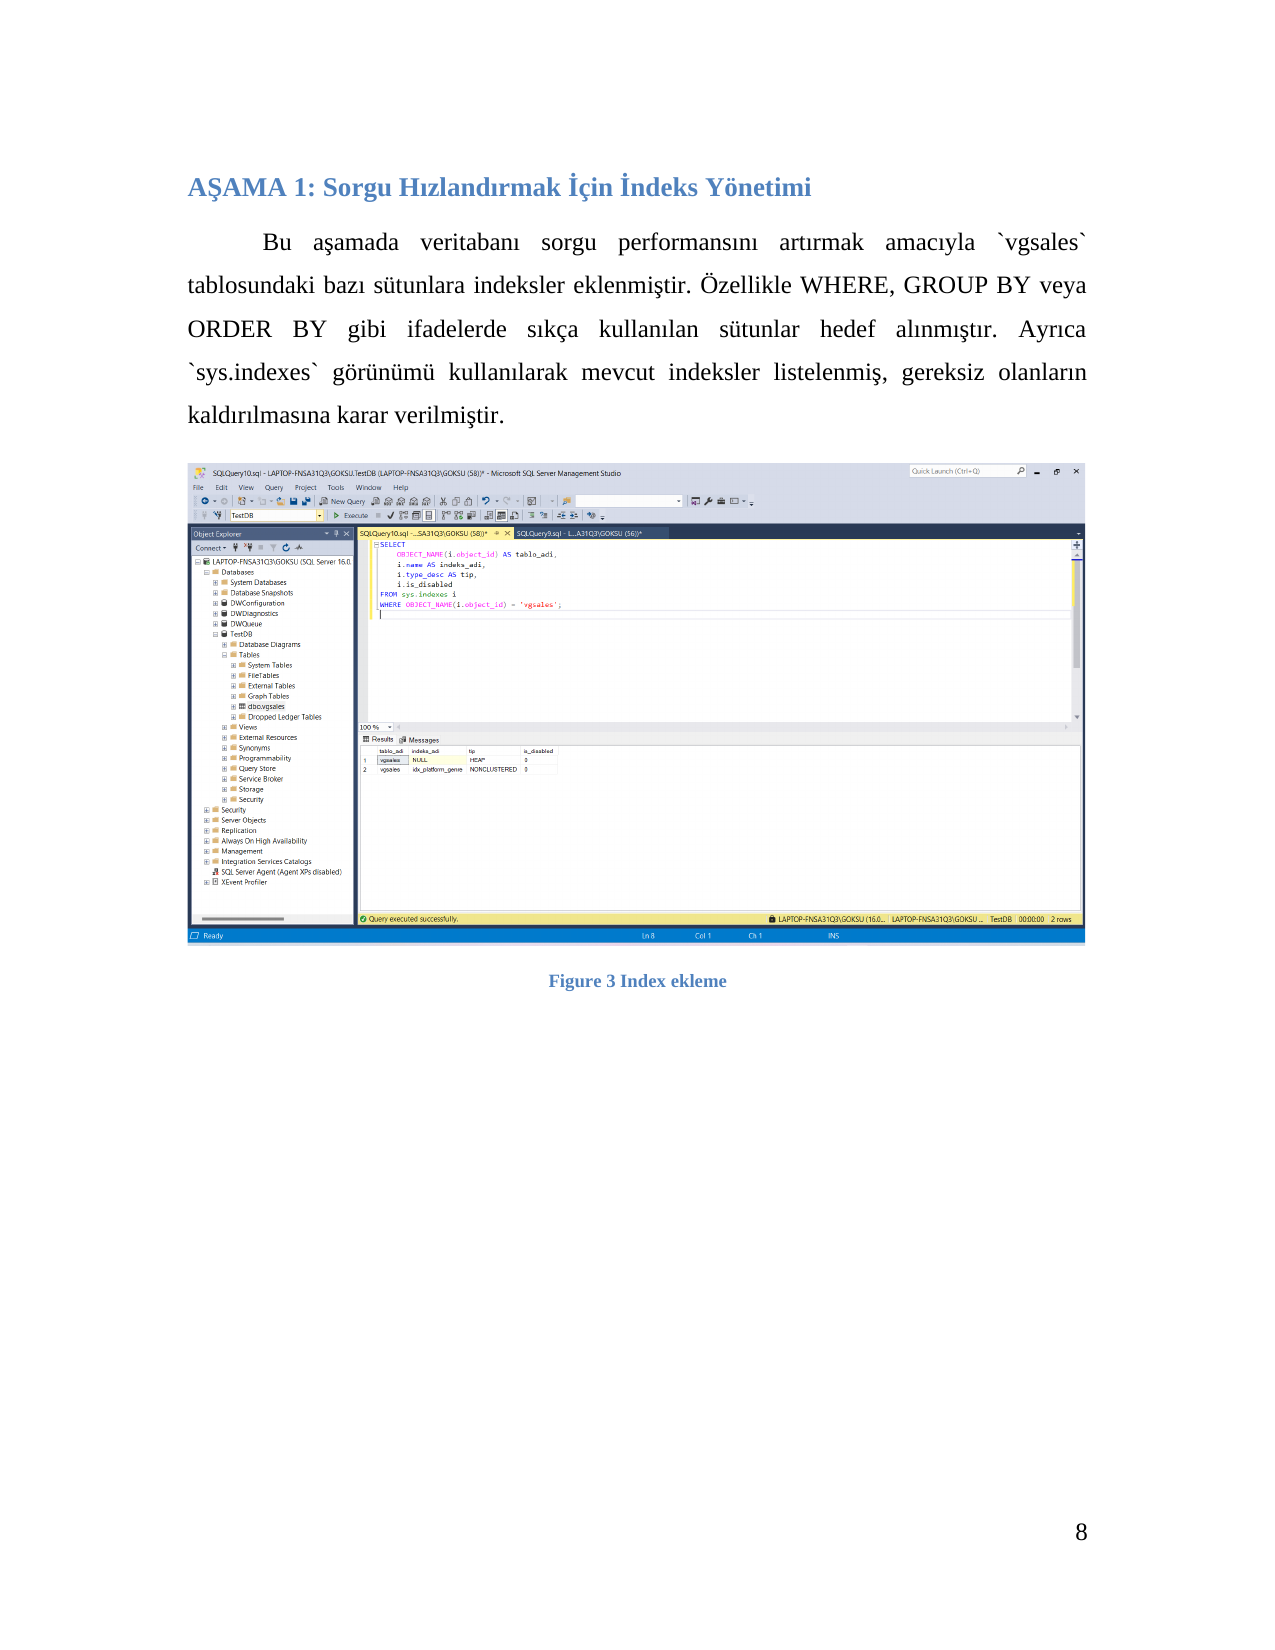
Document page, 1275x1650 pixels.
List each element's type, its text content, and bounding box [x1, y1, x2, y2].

subtitle AŞAMA 1: Sorgu Hızlandırmak İçin İndeks Yönetimi [187, 171, 1087, 202]
text Figure 3 Index ekleme [187, 970, 1087, 992]
picture [187, 463, 1085, 946]
text Bu aşamada veritabanı sorgu performansını artırmak amacıyla `vgsales` tablosundaki bazı sütunlara indeksler eklenmiştir. Özellikle WHERE, GROUP BY veya ORDER BY gibi ifadelerde sıkça kullanılan sütunlar hedef alınmıştır. Ayrıca `sys.indexes` görünümü kullanılarak mevcut indeksler listelenmiş, gereksiz olanların kaldırılmasına karar verilmiştir. [187, 227, 1087, 429]
